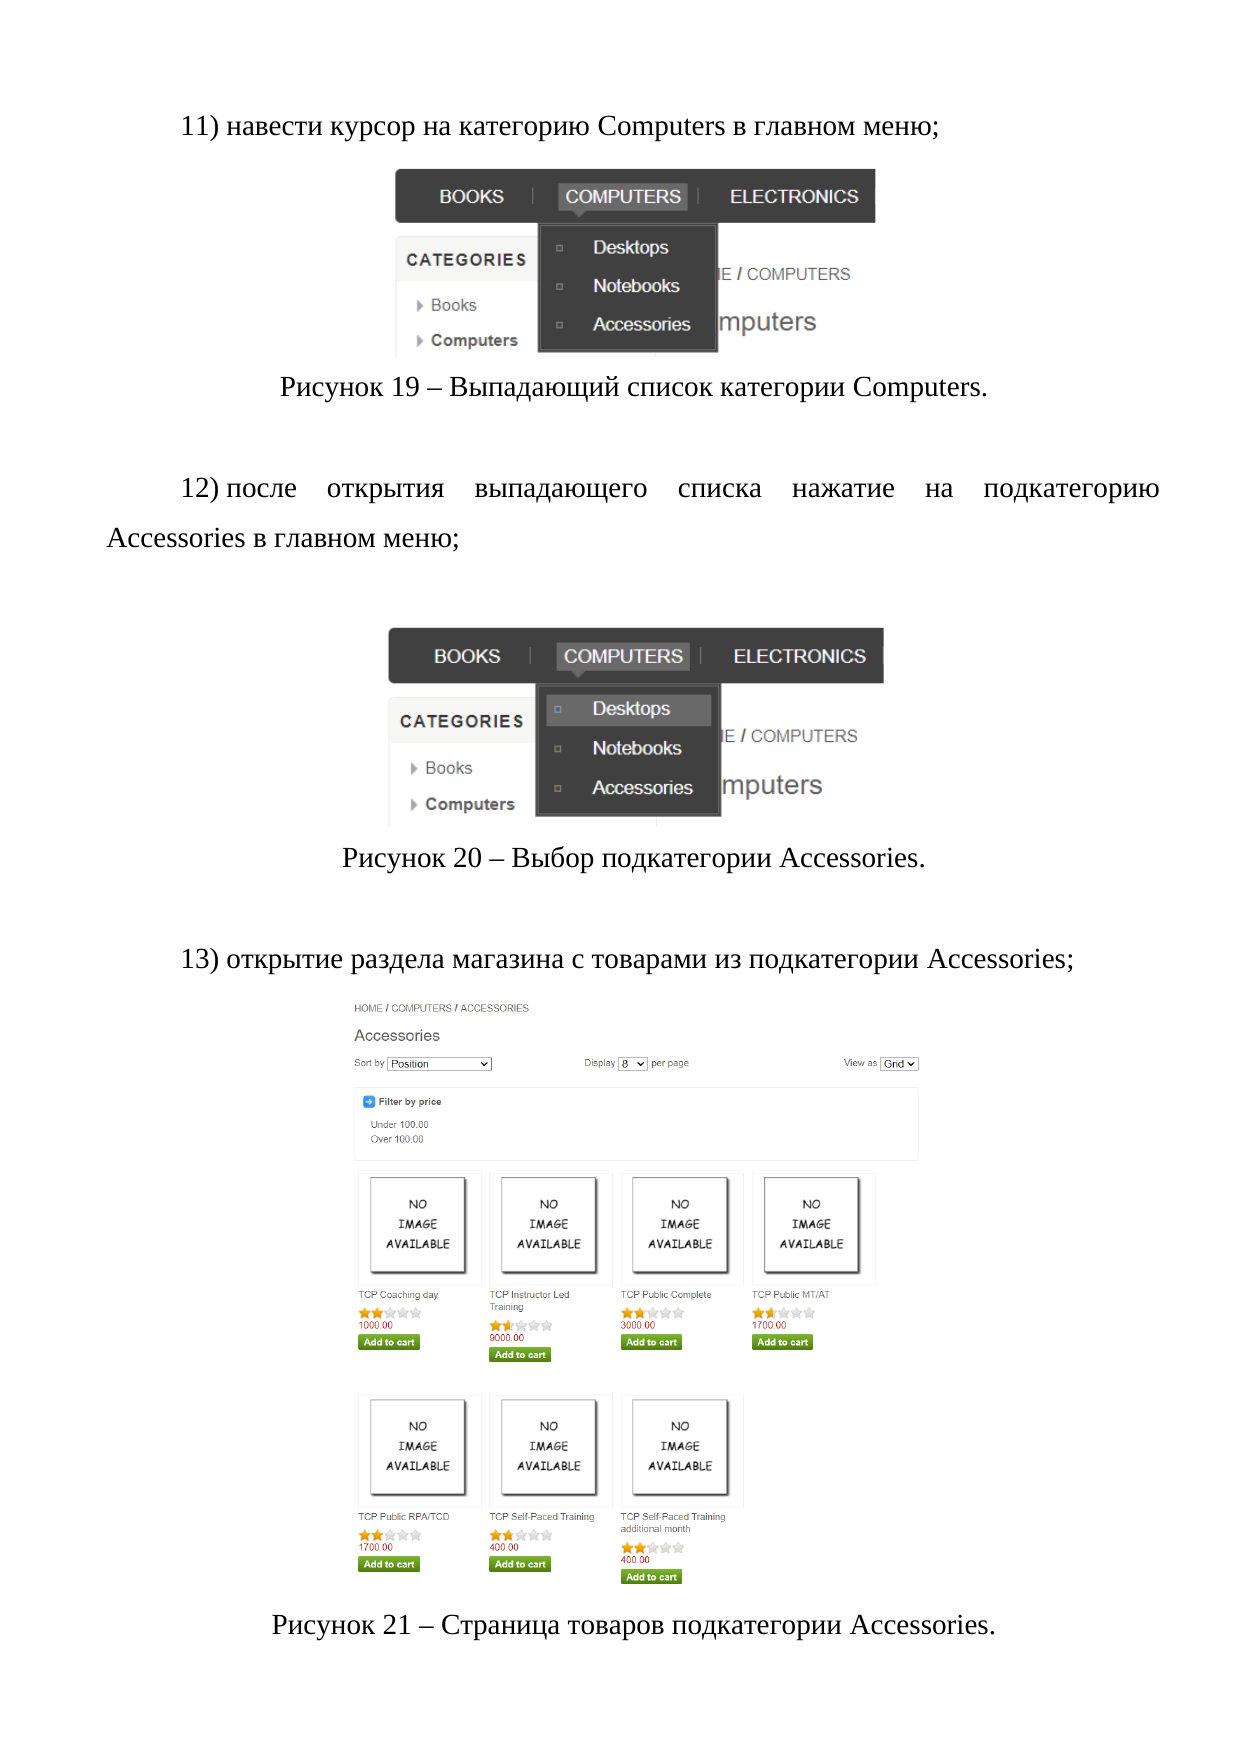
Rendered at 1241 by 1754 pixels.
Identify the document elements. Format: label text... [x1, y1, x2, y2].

list после открытия выпадающего списка нажатие на подкатегорию Accessories в главном меню; [106, 470, 1161, 554]
text Рисунок 21 – Страница товаров подкатегории Accessories. [106, 1607, 1161, 1641]
picture [383, 620, 884, 827]
text Рисунок 20 – Выбор подкатегории Accessories. [106, 840, 1161, 874]
text Рисунок 19 – Выпадающий список категории Computers. [106, 369, 1161, 403]
picture [391, 158, 876, 357]
list открытие раздела магазина с товарами из подкатегории Accessories; [106, 941, 1161, 974]
list навести курсор на категорию Computers в главном меню; [106, 108, 1161, 142]
picture [344, 991, 923, 1594]
